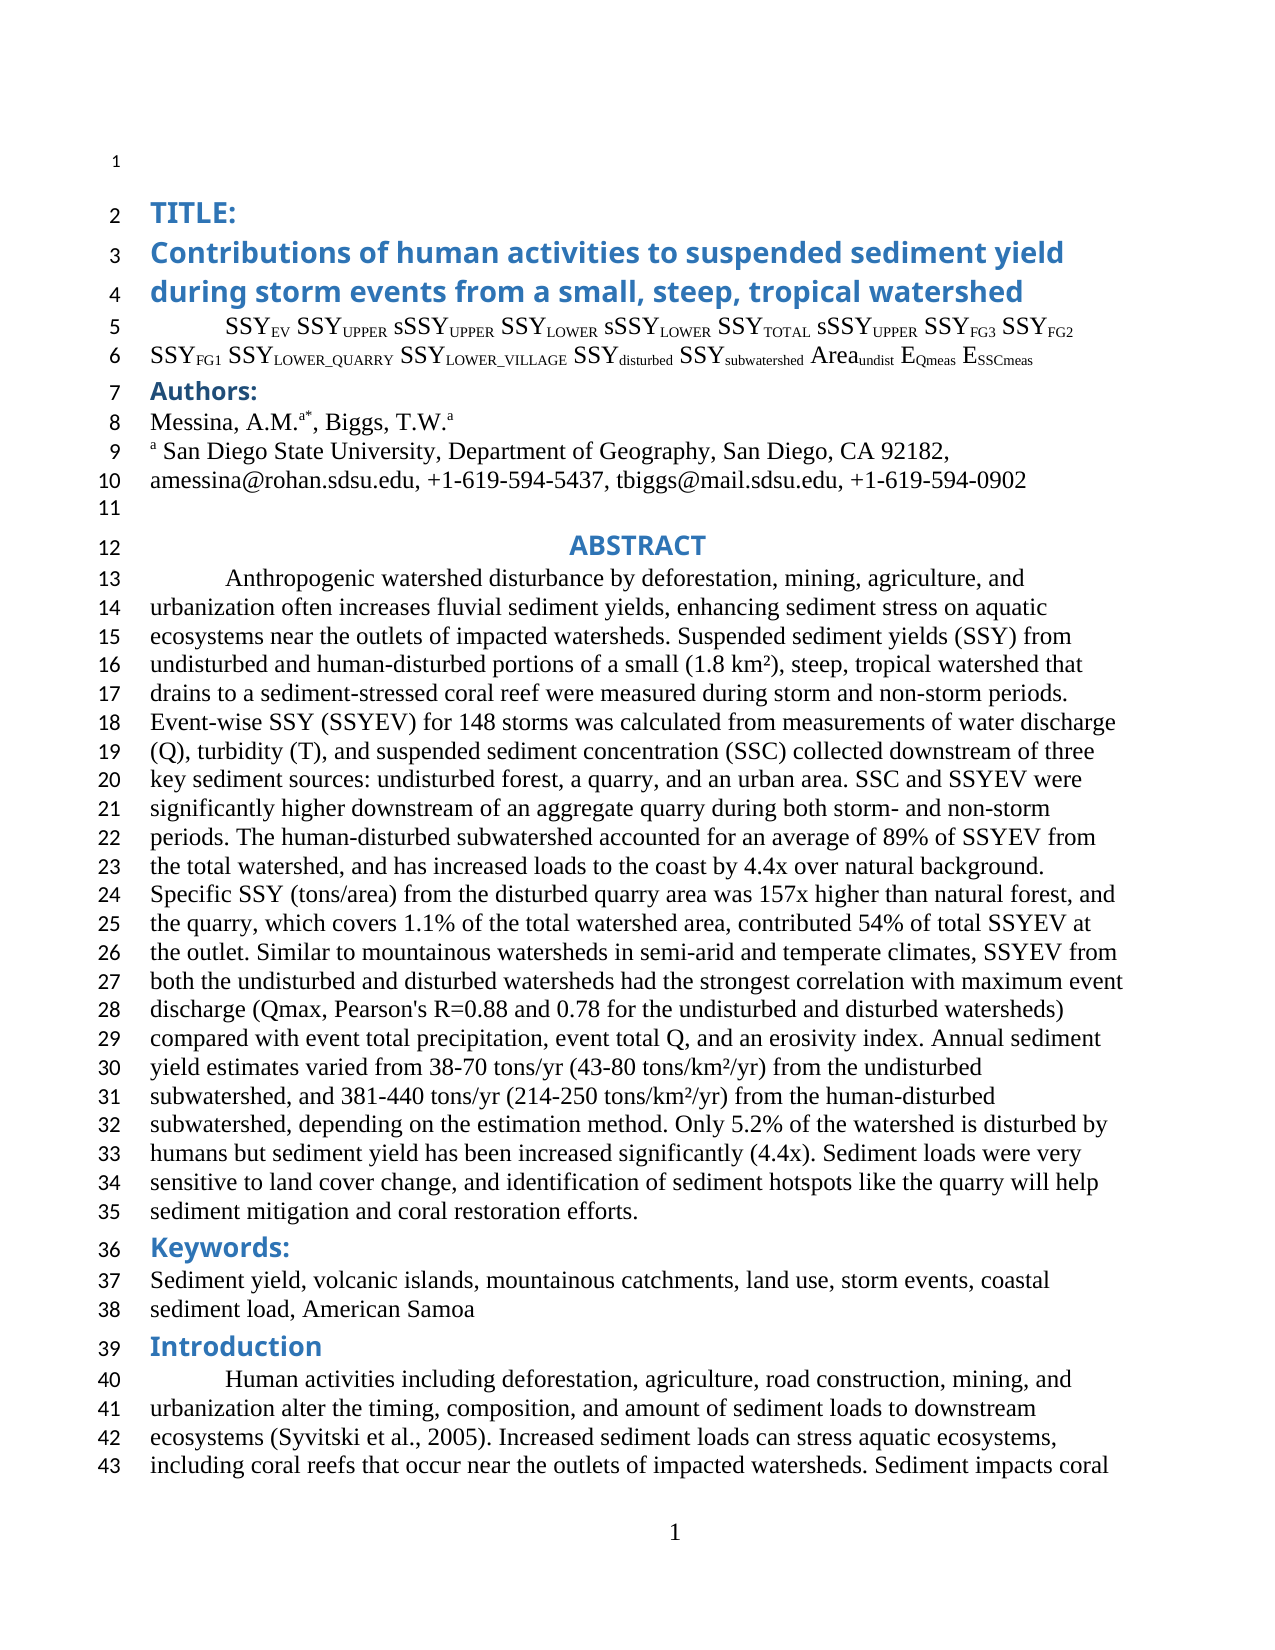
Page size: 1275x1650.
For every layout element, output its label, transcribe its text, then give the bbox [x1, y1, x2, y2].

subtitle TITLE: [150, 192, 1125, 232]
text a San Diego State University, Department of Geography, San Diego, CA 92182, amessina@rohan.sdsu.edu, +1-619-594-5437, tbiggs@mail.sdsu.edu, +1-619-594-0902 [150, 436, 1125, 493]
text Messina, A.M.a*, Biggs, T.W.a [150, 407, 1125, 436]
subtitle ABSTRACT [150, 526, 1125, 563]
subtitle Introduction [150, 1327, 1125, 1364]
text Sediment yield, volcanic islands, mountainous catchments, land use, storm events, coastal sediment load, American Samoa [150, 1266, 1125, 1323]
subtitle Authors: [150, 373, 1125, 407]
text SSYEV SSYUPPER sSSYUPPER SSYLOWER sSSYLOWER SSYTOTAL sSSYUPPER SSYFG3 SSYFG2 SSYFG1 SSYLOWER_QUARRY SSYLOWER_VILLAGE SSYdisturbed SSYsubwatershed Areaundist EQmeas ESSCmeas [150, 311, 1125, 369]
subtitle Contributions of human activities to suspended sediment yield during storm events from a small, steep, tropical watershed [150, 232, 1125, 311]
subtitle Keywords: [150, 1229, 1125, 1266]
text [150, 1364, 1125, 1479]
text Anthropogenic watershed disturbance by deforestation, mining, agriculture, and urbanization often increases fluvial sediment yields, enhancing sediment stress on aquatic ecosystems near the outlets of impacted watersheds. Suspended sediment yields (SSY) from undisturbed and human-disturbed portions of a small (1.8 km²), steep, tropical watershed that drains to a sediment-stressed coral reef were measured during storm and non-storm periods. Event-wise SSY (SSYEV) for 148 storms was calculated from measurements of water discharge (Q), turbidity (T), and suspended sediment concentration (SSC) collected downstream of three key sediment sources: undisturbed forest, a quarry, and an urban area. SSC and SSYEV were significantly higher downstream of an aggregate quarry during both storm- and non-storm periods. The human-disturbed subwatershed accounted for an average of 89% of SSYEV from the total watershed, and has increased loads to the coast by 4.4x over natural background. Specific SSY (tons/area) from the disturbed quarry area was 157x higher than natural forest, and the quarry, which covers 1.1% of the total watershed area, contributed 54% of total SSYEV at the outlet. Similar to mountainous watersheds in semi-arid and temperate climates, SSYEV from both the undisturbed and disturbed watersheds had the strongest correlation with maximum event discharge (Qmax, Pearson's R=0.88 and 0.78 for the undisturbed and disturbed watersheds) compared with event total precipitation, event total Q, and an erosivity index. Annual sediment yield estimates varied from 38-70 tons/yr (43-80 tons/km²/yr) from the undisturbed subwatershed, and 381-440 tons/yr (214-250 tons/km²/yr) from the human-disturbed subwatershed, depending on the estimation method. Only 5.2% of the watershed is disturbed by humans but sediment yield has been increased significantly (4.4x). Sediment loads were very sensitive to land cover change, and identification of sediment hotspots like the quarry will help sediment mitigation and coral restoration efforts. [150, 563, 1125, 1224]
